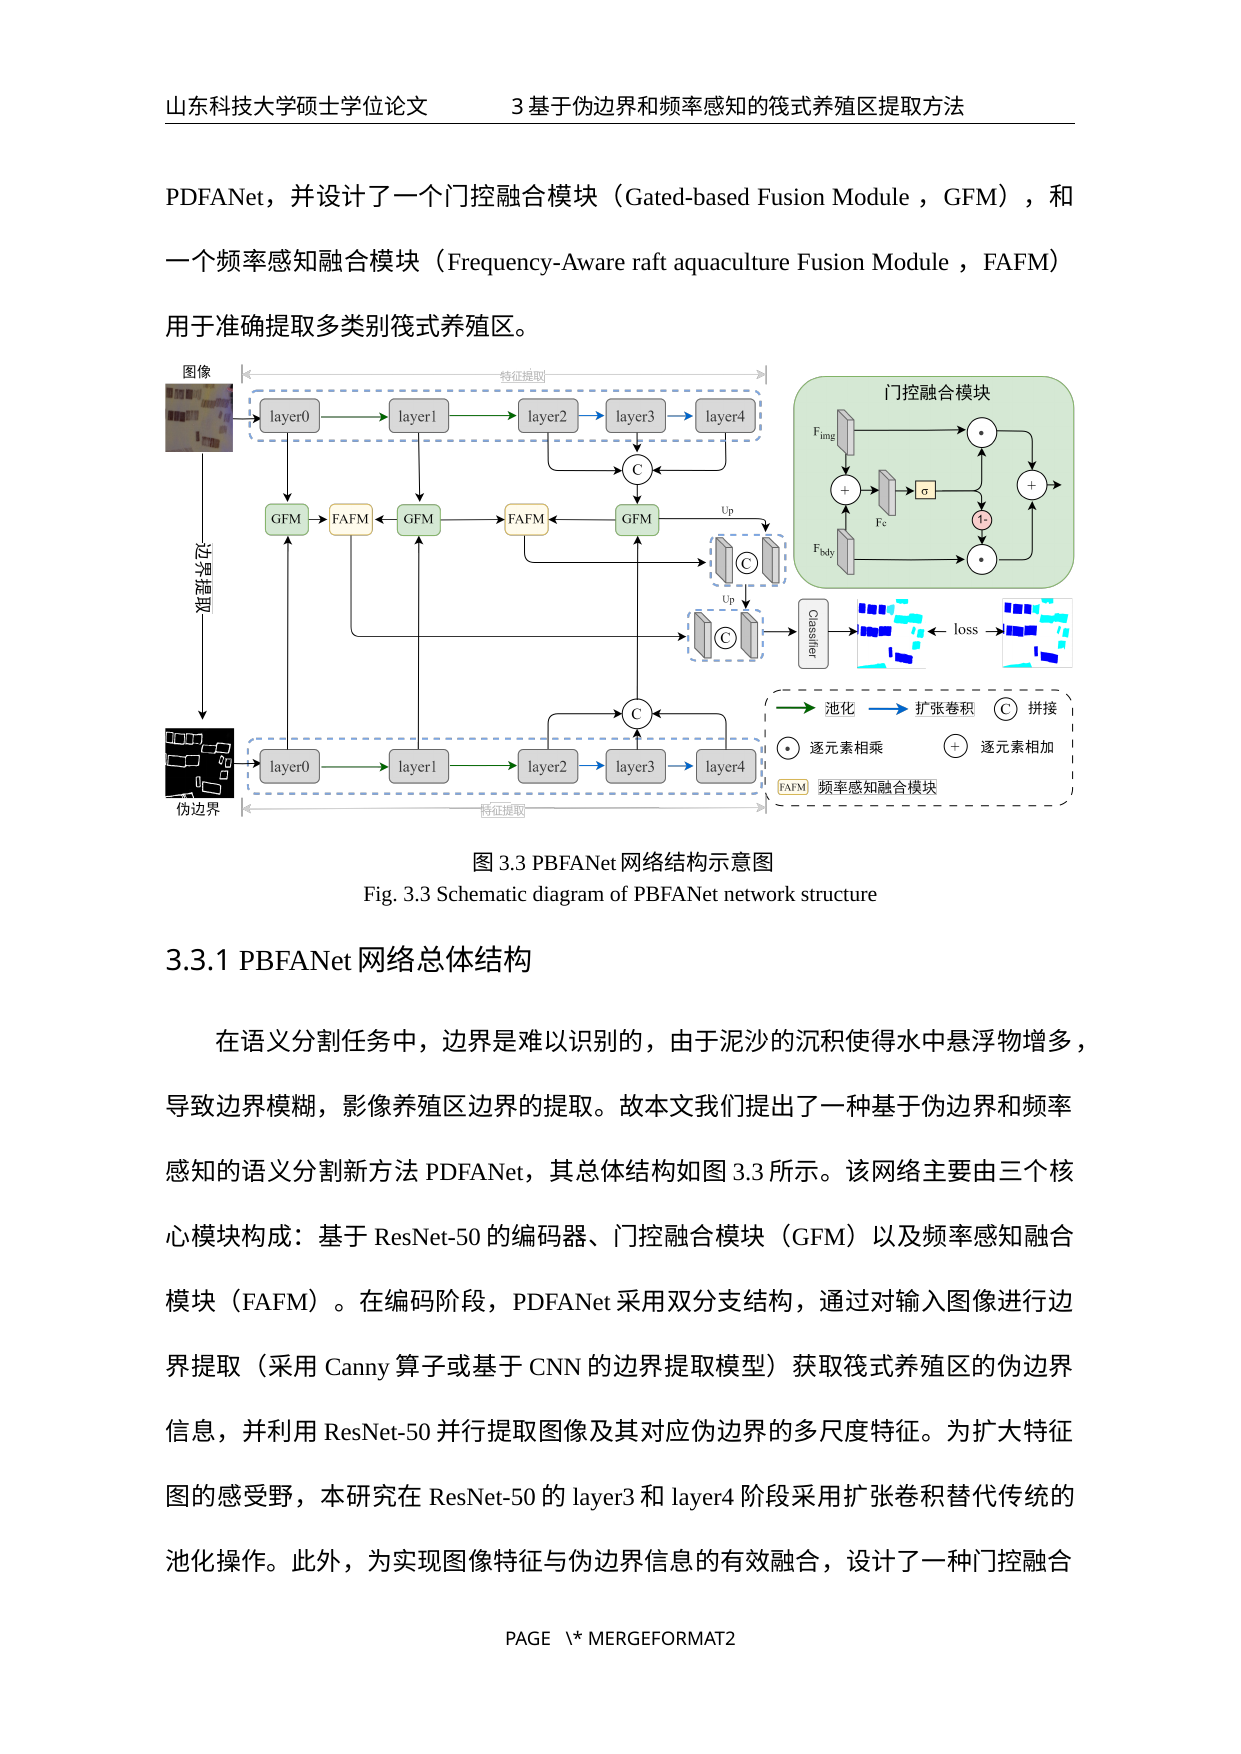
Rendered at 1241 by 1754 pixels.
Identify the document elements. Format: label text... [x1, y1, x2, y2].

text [165, 162, 1075, 357]
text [165, 1007, 1075, 1592]
text Fig. 3.3 Schematic diagram of PBFANet network structure [165, 877, 1075, 909]
picture [165, 357, 1075, 824]
subtitle 3.3.1 PBFANet网络总体结构 [165, 926, 1075, 991]
text 图3.3 PBFANet网络结构示意图 [165, 844, 1075, 877]
